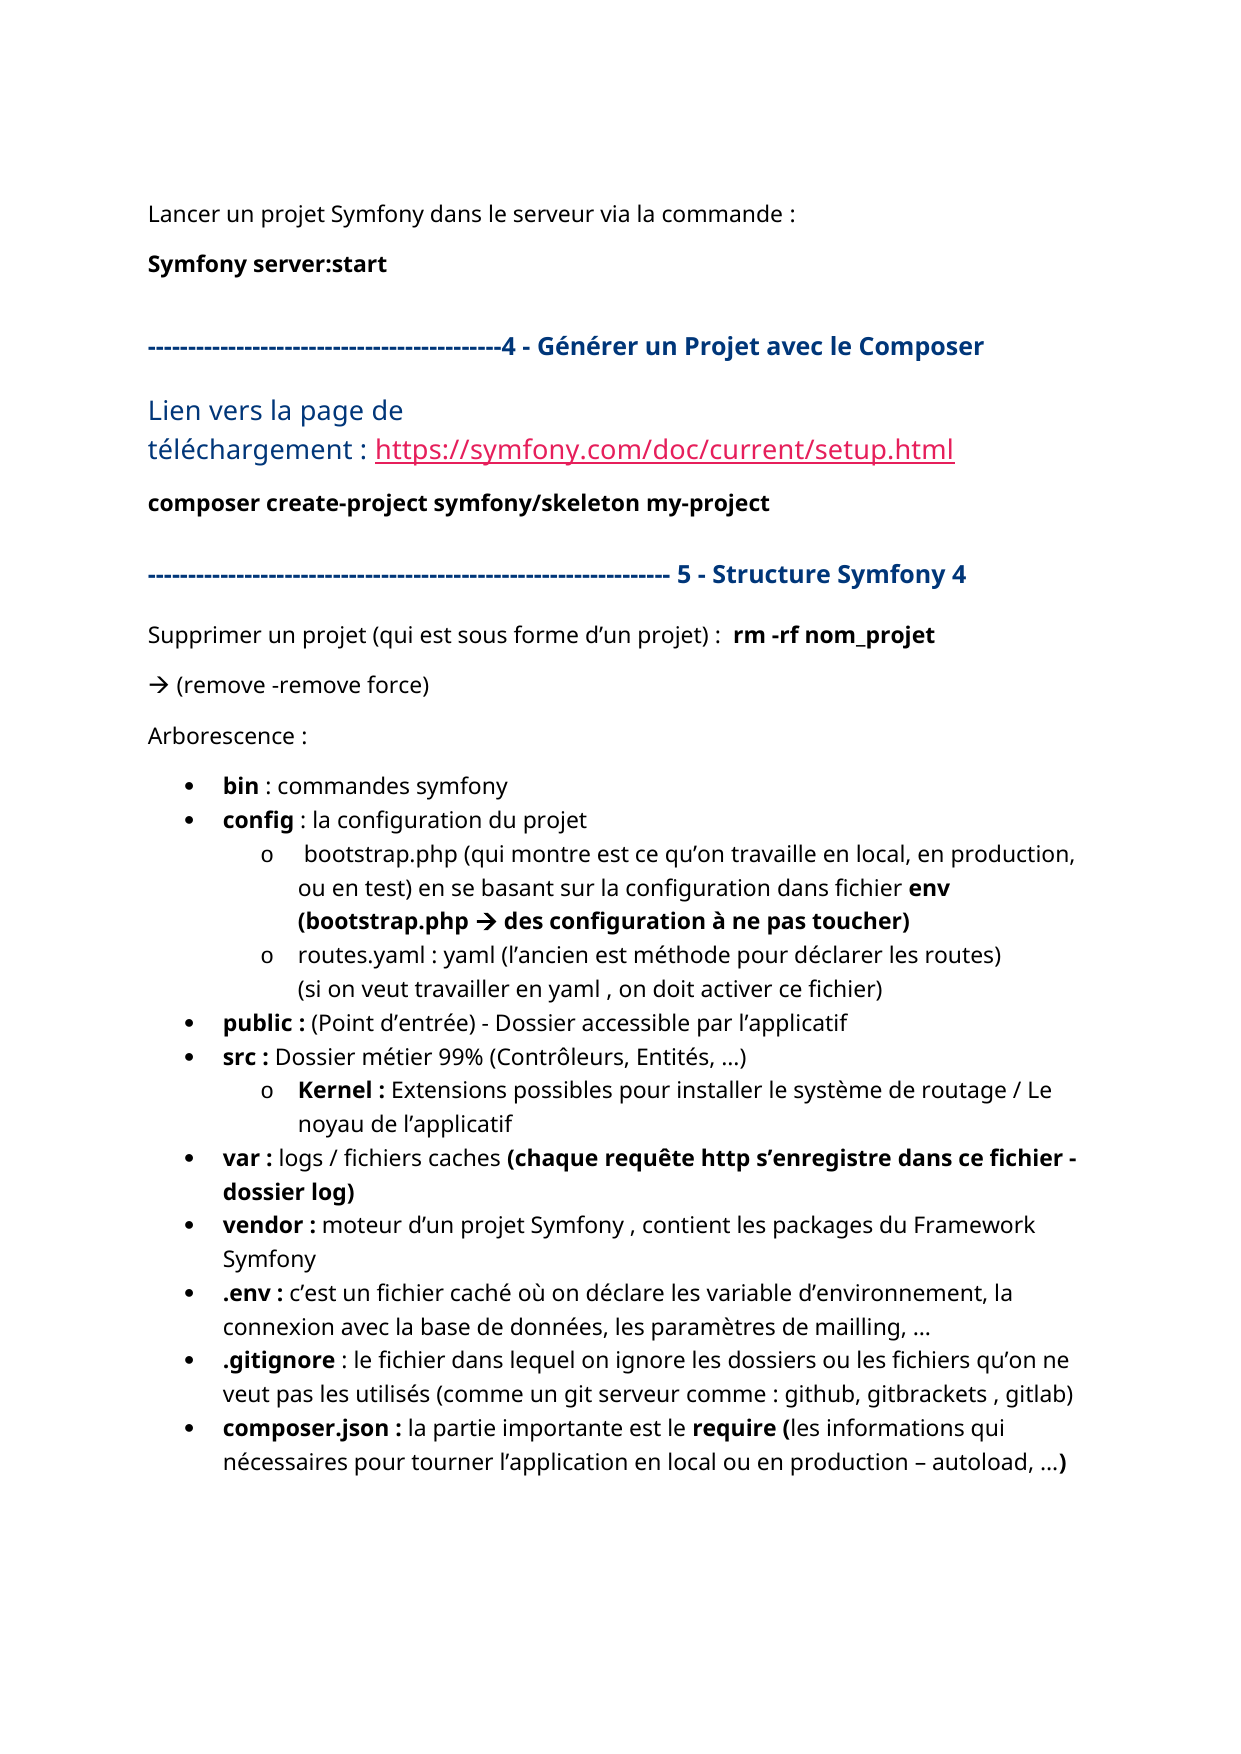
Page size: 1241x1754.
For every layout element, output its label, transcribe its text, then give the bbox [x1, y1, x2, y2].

list bin : commandes symfony [185, 770, 1093, 801]
text Lancer un projet Symfony dans le serveur via la commande : [148, 198, 1093, 229]
text composer create-project symfony/skeleton my-project [148, 487, 1093, 518]
text Symfony server:start [148, 248, 1093, 280]
text (remove -remove force) [148, 669, 1093, 701]
list config : la configuration du projet [185, 804, 1093, 835]
text Lien vers la page de téléchargement : https://symfony.com/doc/current/setup.html [148, 391, 1093, 468]
list public : (Point d’entrée) - Dossier accessible par l’applicatif [185, 1007, 1093, 1038]
subtitle --------------------------------------------4 - Générer un Projet avec le Composer [148, 299, 1093, 363]
list var : logs / fichiers caches (chaque requête http s’enregistre dans ce fichier - dossier log) [185, 1142, 1093, 1207]
text Supprimer un projet (qui est sous forme d’un projet) : rm -rf nom_projet [148, 619, 1093, 650]
list bootstrap.php (qui montre est ce qu’on travaille en local, en production, ou en test) en se basant sur la configuration dans fichier env (bootstrap.php des configuration à ne pas toucher) [260, 838, 1093, 937]
text Arborescence : [148, 720, 1093, 751]
list composer.json : la partie importante est le require (les informations qui nécessaires pour tourner l’application en local ou en production – autoload, …) [185, 1412, 1093, 1477]
list .env : c’est un fichier caché où on déclare les variable d’environnement, la connexion avec la base de données, les paramètres de mailling, … [185, 1277, 1093, 1342]
list routes.yaml : yaml (l’ancien est méthode pour déclarer les routes) [260, 939, 1093, 970]
list src : Dossier métier 99% (Contrôleurs, Entités, …) [185, 1040, 1093, 1072]
list (si on veut travailler en yaml , on doit activer ce fichier) [298, 973, 1093, 1004]
list .gitignore : le fichier dans lequel on ignore les dossiers ou les fichiers qu’on ne veut pas les utilisés (comme un git serveur comme : github, gitbrackets , gitlab) [185, 1344, 1093, 1409]
list Kernel : Extensions possibles pour installer le système de routage / Le noyau de l’applicatif [260, 1074, 1093, 1139]
list vendor : moteur d’un projet Symfony , contient les packages du Framework Symfony [185, 1209, 1093, 1274]
subtitle ----------------------------------------------------------------- 5 - Structure Symfony 4 [148, 538, 1093, 591]
